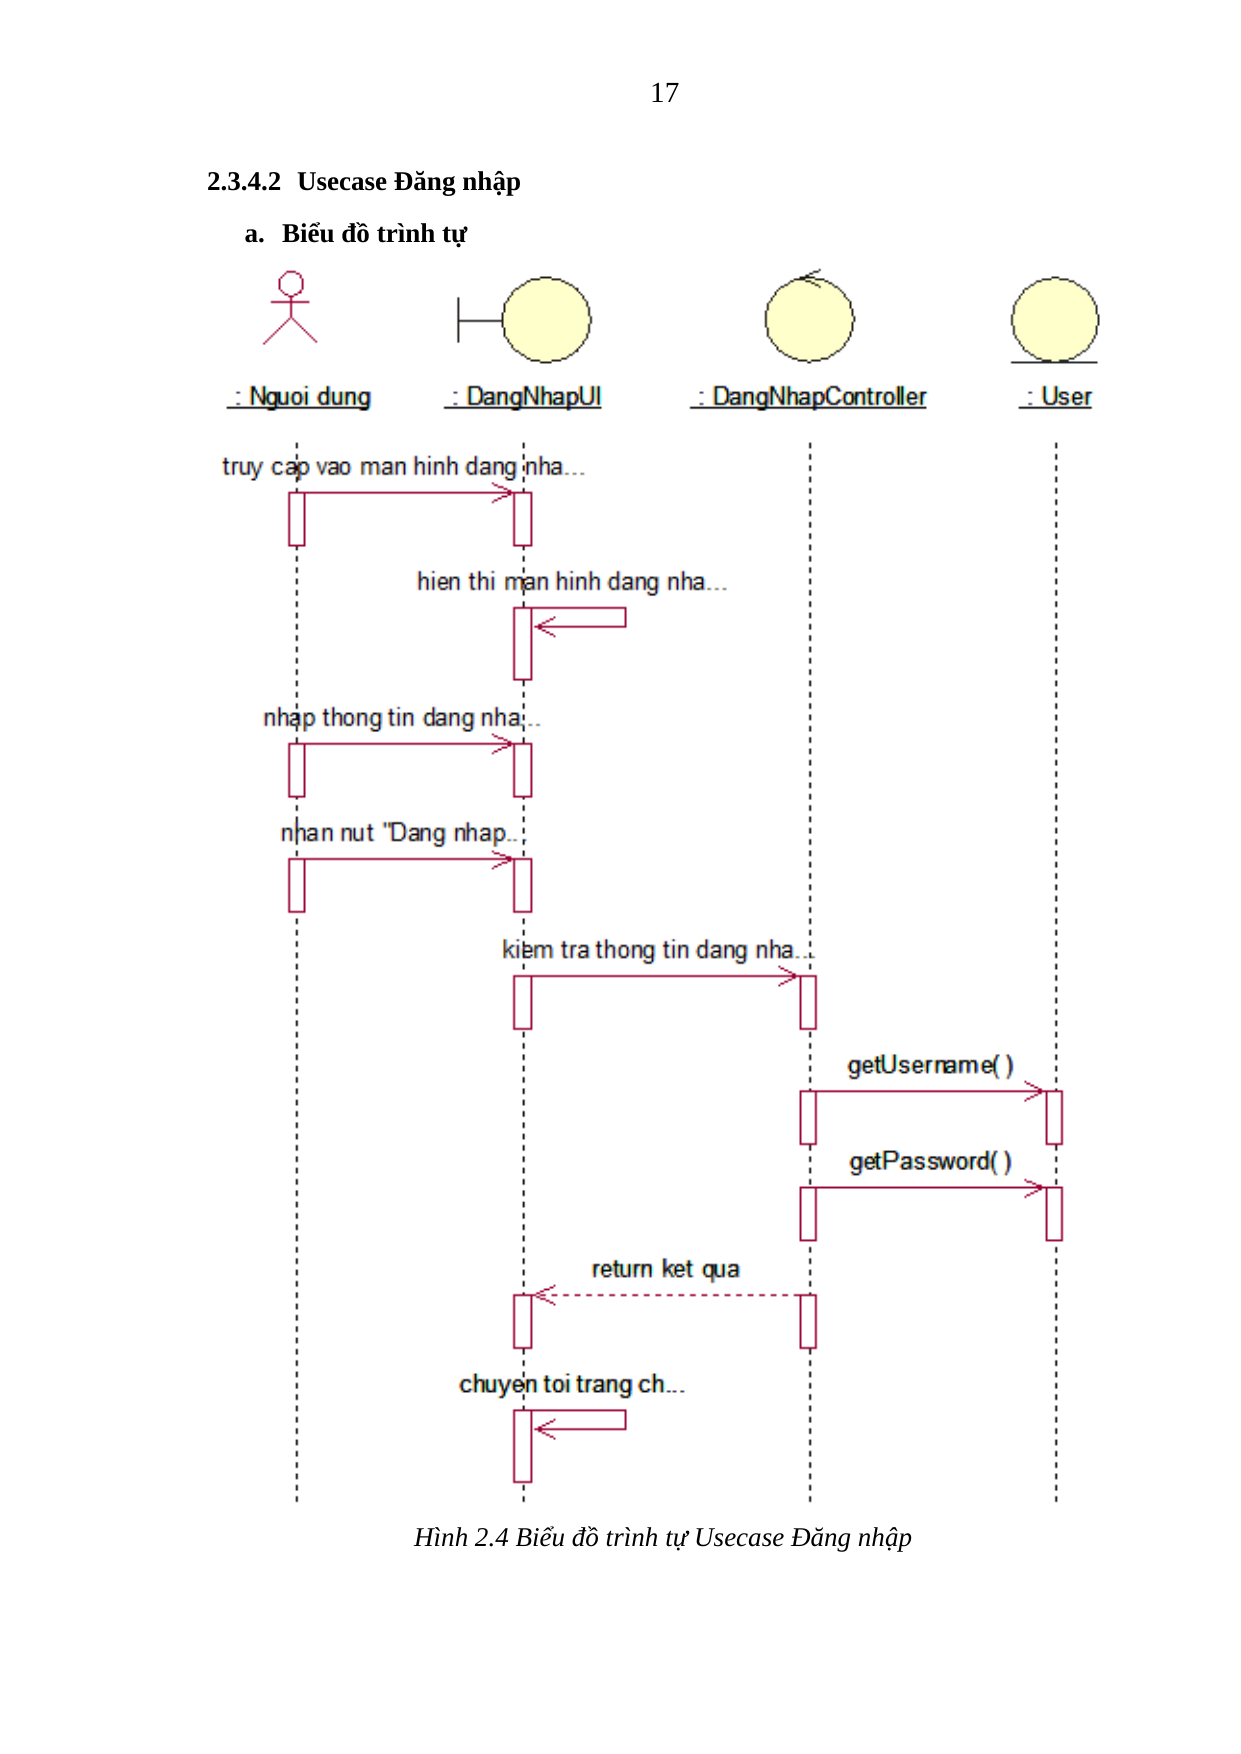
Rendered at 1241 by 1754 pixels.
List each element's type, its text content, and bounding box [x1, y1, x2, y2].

text Hình 2.4 Biểu đồ trình tự Usecase Đăng nhập [207, 1521, 1122, 1552]
subtitle Biểu đồ trình tự [244, 217, 1122, 248]
subtitle Usecase Đăng nhập [207, 164, 1122, 196]
picture [206, 260, 1123, 1508]
